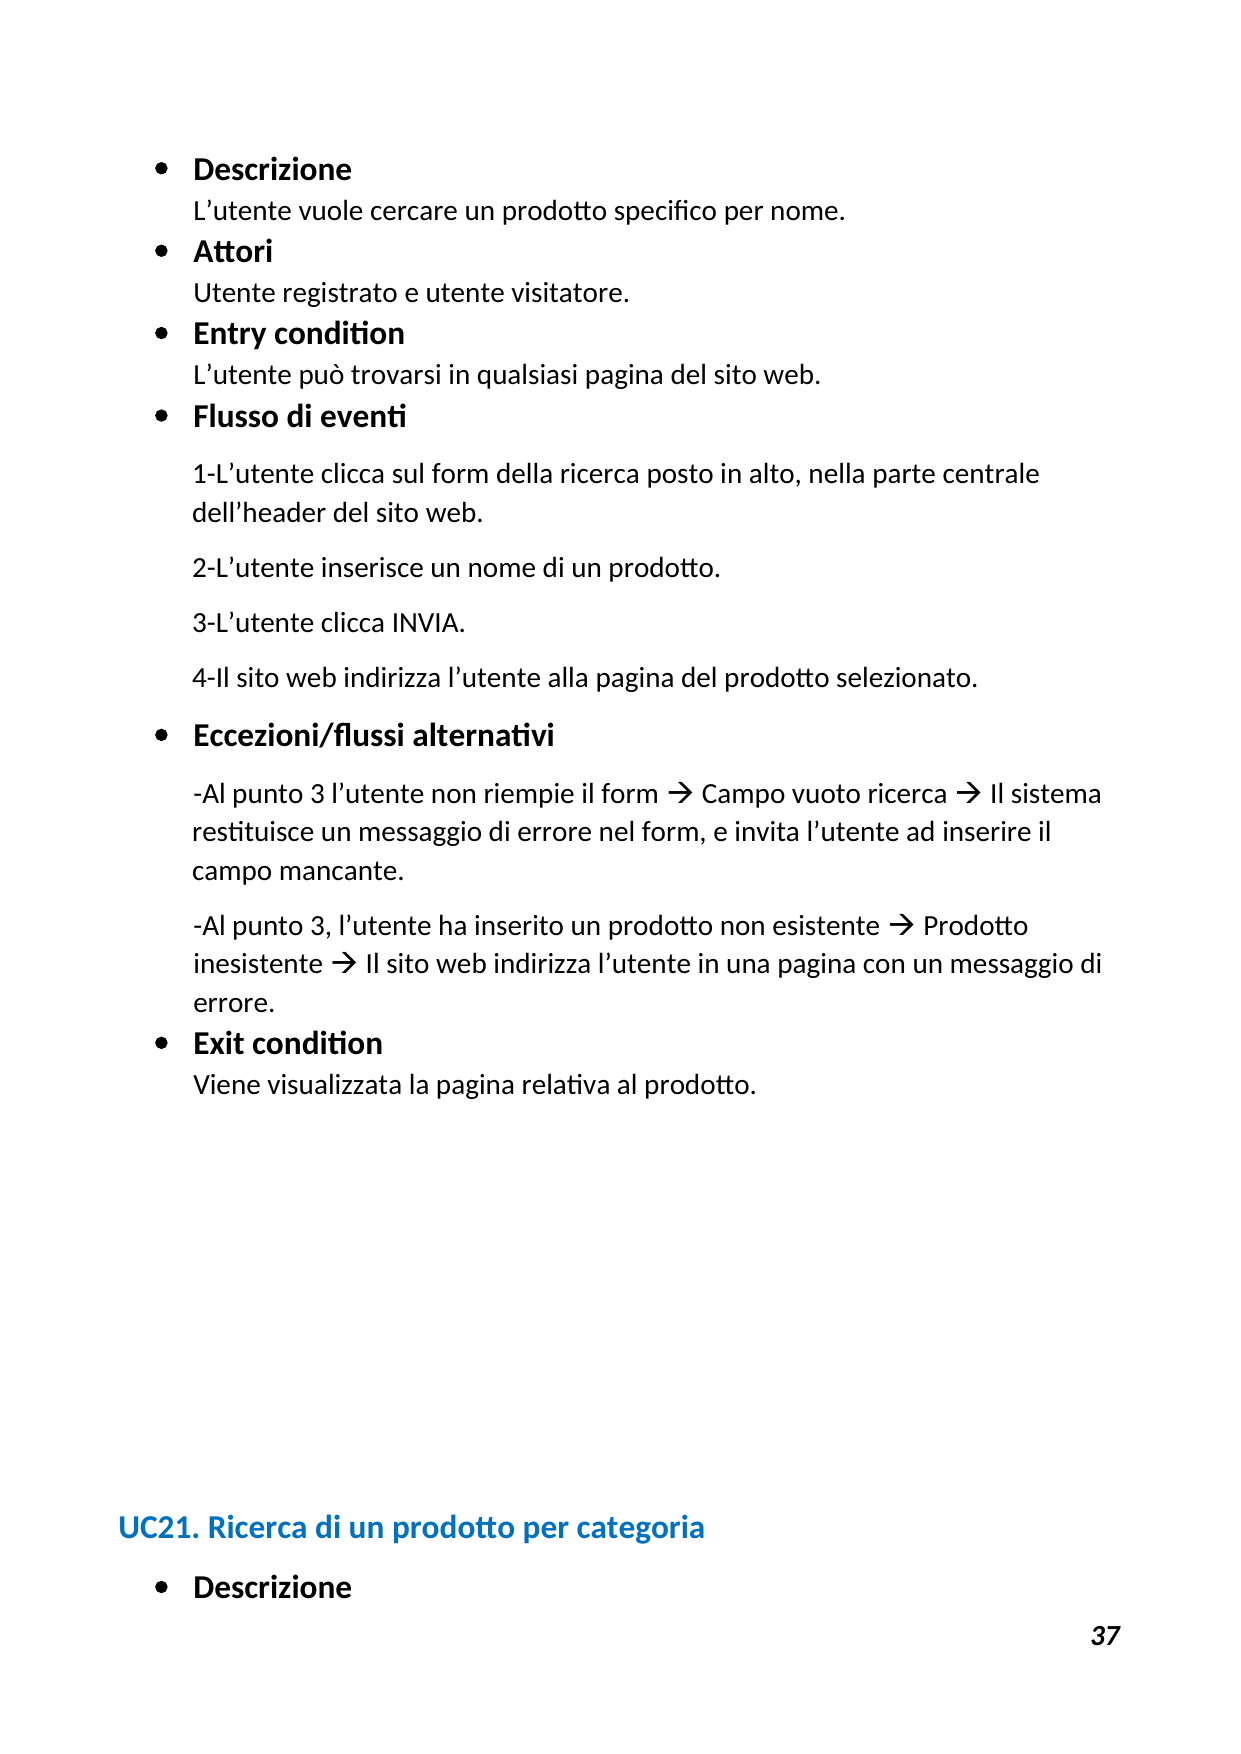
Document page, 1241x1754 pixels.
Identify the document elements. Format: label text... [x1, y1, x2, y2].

text UC21. Ricerca di un prodotto per categoria [118, 1506, 1122, 1546]
list Attori [156, 230, 1122, 271]
list Entry condition [156, 312, 1122, 353]
list L’utente vuole cercare un prodotto specifico per nome. [193, 192, 1122, 227]
text 4-Il sito web indirizza l’utente alla pagina del prodotto selezionato. [192, 659, 1122, 695]
list Descrizione [156, 148, 1122, 188]
text 3-L’utente clicca INVIA. [192, 604, 1122, 640]
list -Al punto 3, l’utente ha inserito un prodotto non esistente Prodotto inesistente Il sito web indirizza l’utente in una pagina con un messaggio di errore. [193, 907, 1122, 1019]
list Eccezioni/flussi alternativi [156, 714, 1122, 755]
list Exit condition [156, 1022, 1122, 1063]
list Descrizione [156, 1566, 1122, 1607]
list Flusso di eventi [156, 395, 1122, 436]
list L’utente può trovarsi in qualsiasi pagina del sito web. [193, 356, 1122, 392]
text 1-L’utente clicca sul form della ricerca posto in alto, nella parte centrale dell’header del sito web. [192, 455, 1122, 529]
text 2-L’utente inserisce un nome di un prodotto. [192, 549, 1122, 584]
list Utente registrato e utente visitatore. [193, 274, 1122, 309]
text -Al punto 3 l’utente non riempie il form Campo vuoto ricerca Il sistema restituisce un messaggio di errore nel form, e invita l’utente ad inserire il campo mancante. [192, 775, 1122, 887]
list Viene visualizzata la pagina relativa al prodotto. [193, 1066, 1122, 1102]
